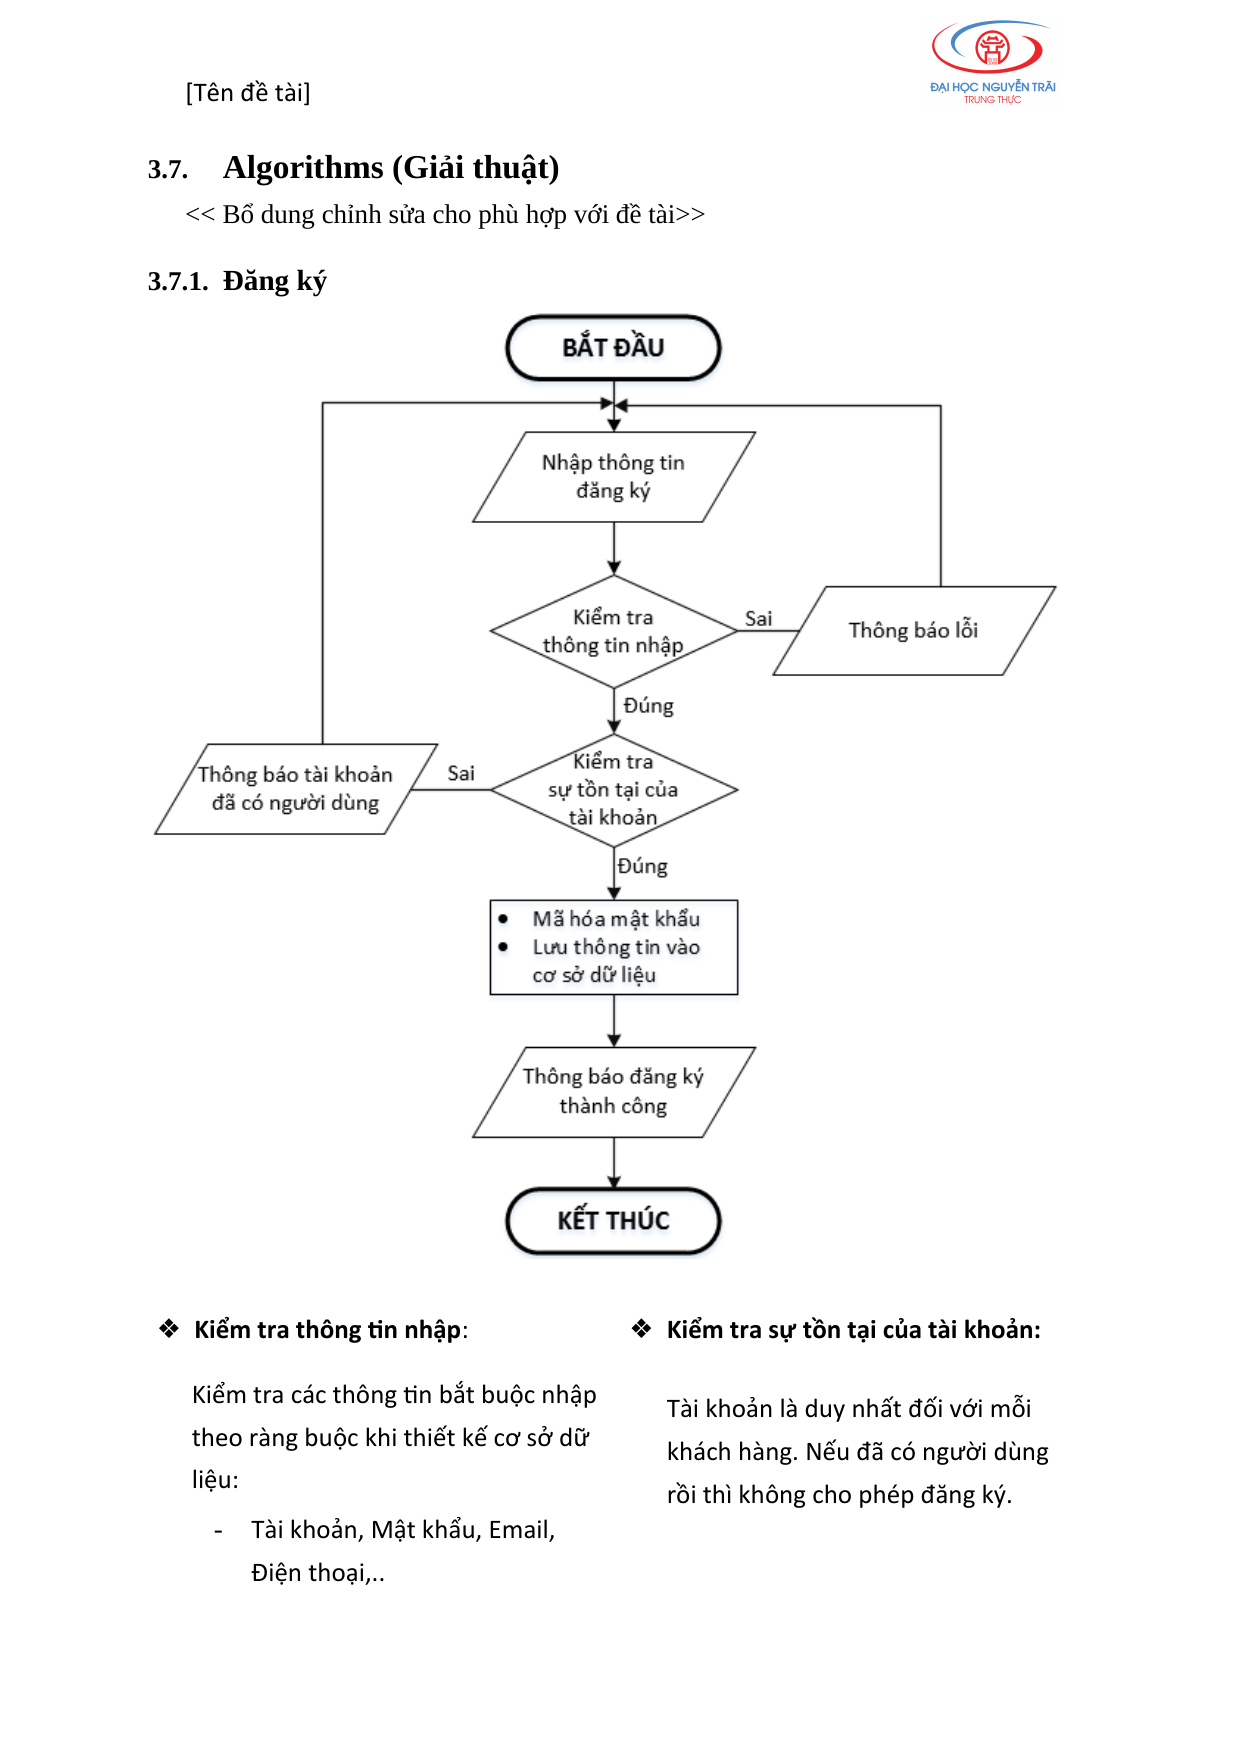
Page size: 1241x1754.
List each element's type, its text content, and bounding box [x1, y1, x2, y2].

picture [923, 15, 1062, 108]
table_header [620, 1292, 1062, 1603]
subtitle Algorithms (Giải thuật) [148, 148, 1122, 186]
subtitle Đăng ký [148, 263, 1122, 296]
text << Bổ dung chỉnh sửa cho phù hợp với đề tài>> [185, 198, 1122, 230]
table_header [147, 1292, 620, 1603]
picture [147, 308, 1064, 1259]
